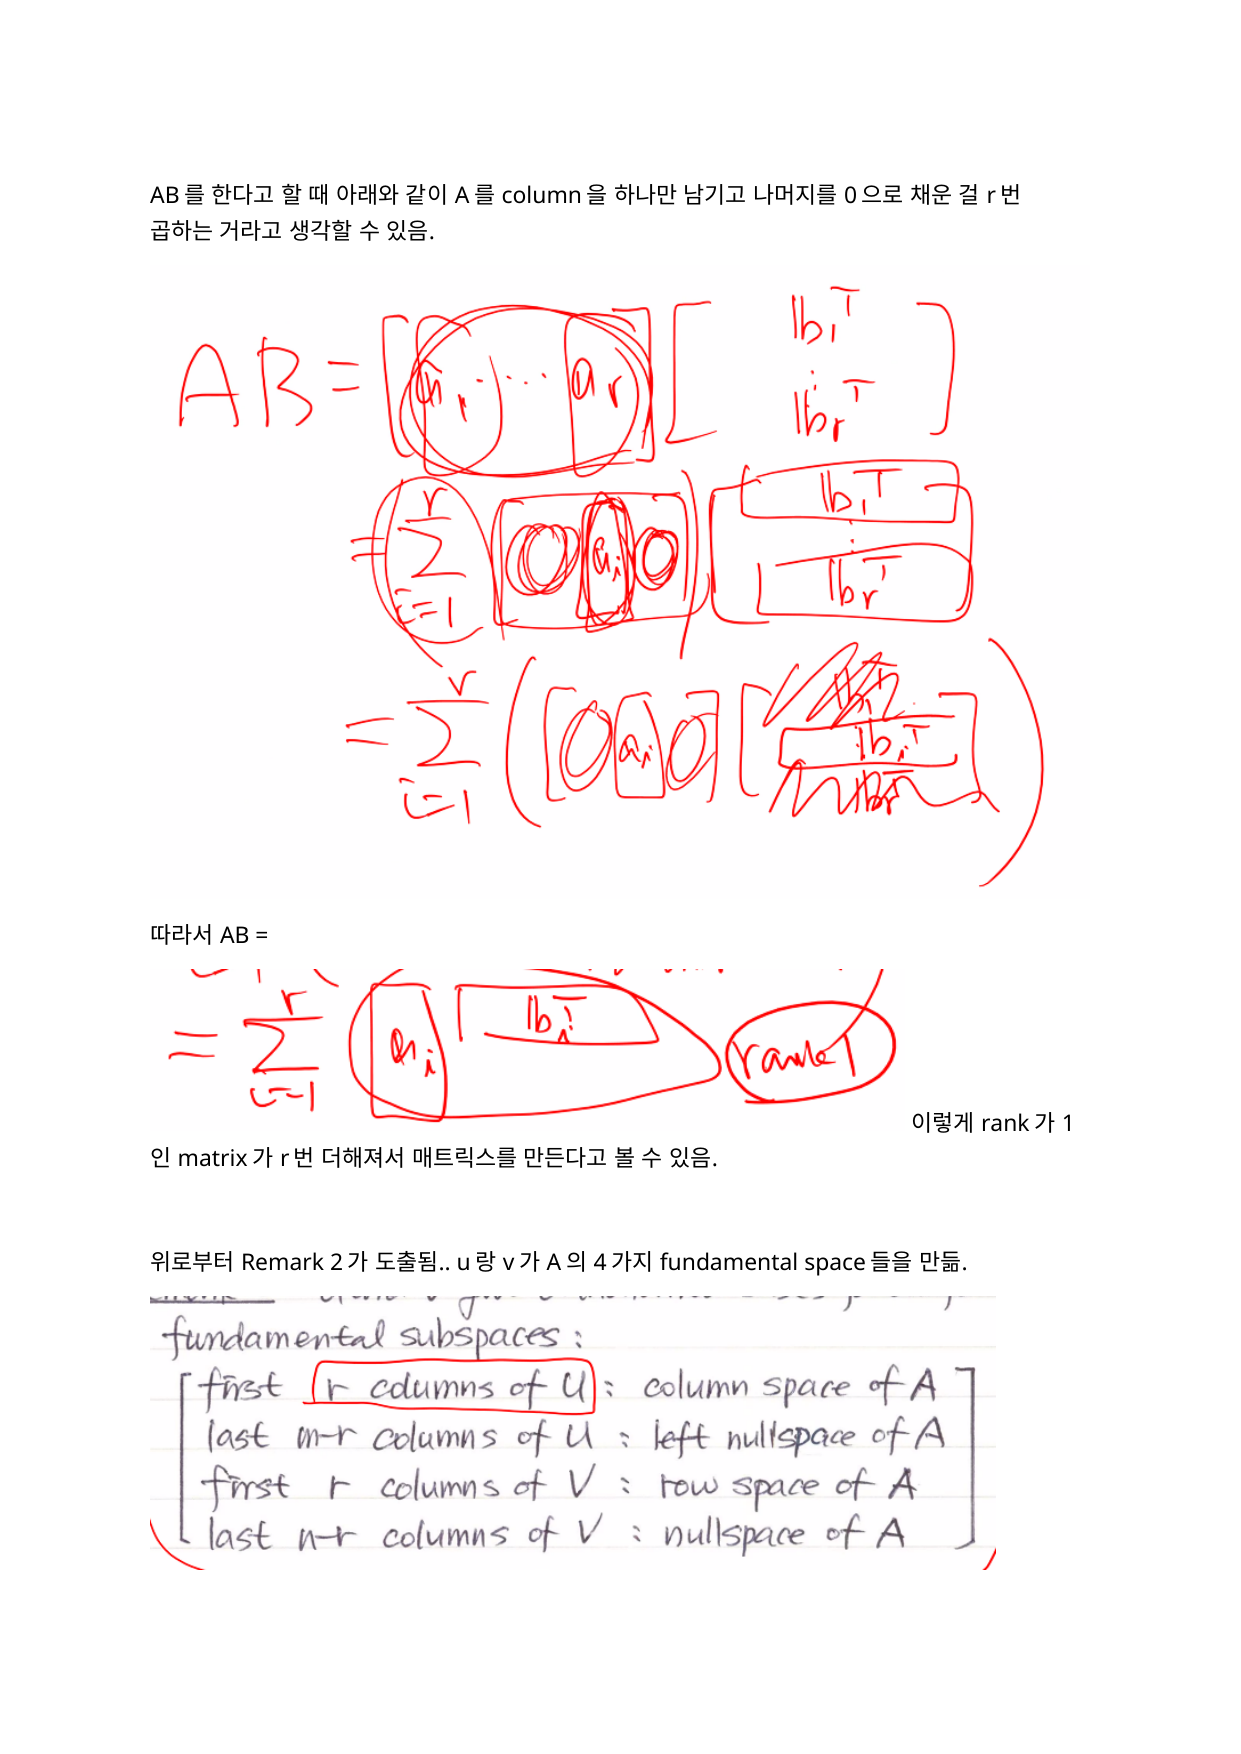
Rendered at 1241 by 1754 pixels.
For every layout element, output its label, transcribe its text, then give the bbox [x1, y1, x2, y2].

text AB를 한다고 할 때 아래와 같이 A를 column을 하나만 남기고 나머지를 0으로 채운 걸 r번 곱하는 거라고 생각할 수 있음. [150, 177, 1090, 246]
picture [150, 1296, 996, 1570]
picture [150, 265, 1091, 899]
text 위로부터 Remark 2가 도출됨.. u랑 v가 A의 4가지 fundamental space들을 만듦. [150, 1243, 1090, 1277]
text 따라서 AB = [150, 917, 1090, 950]
picture [150, 969, 905, 1131]
